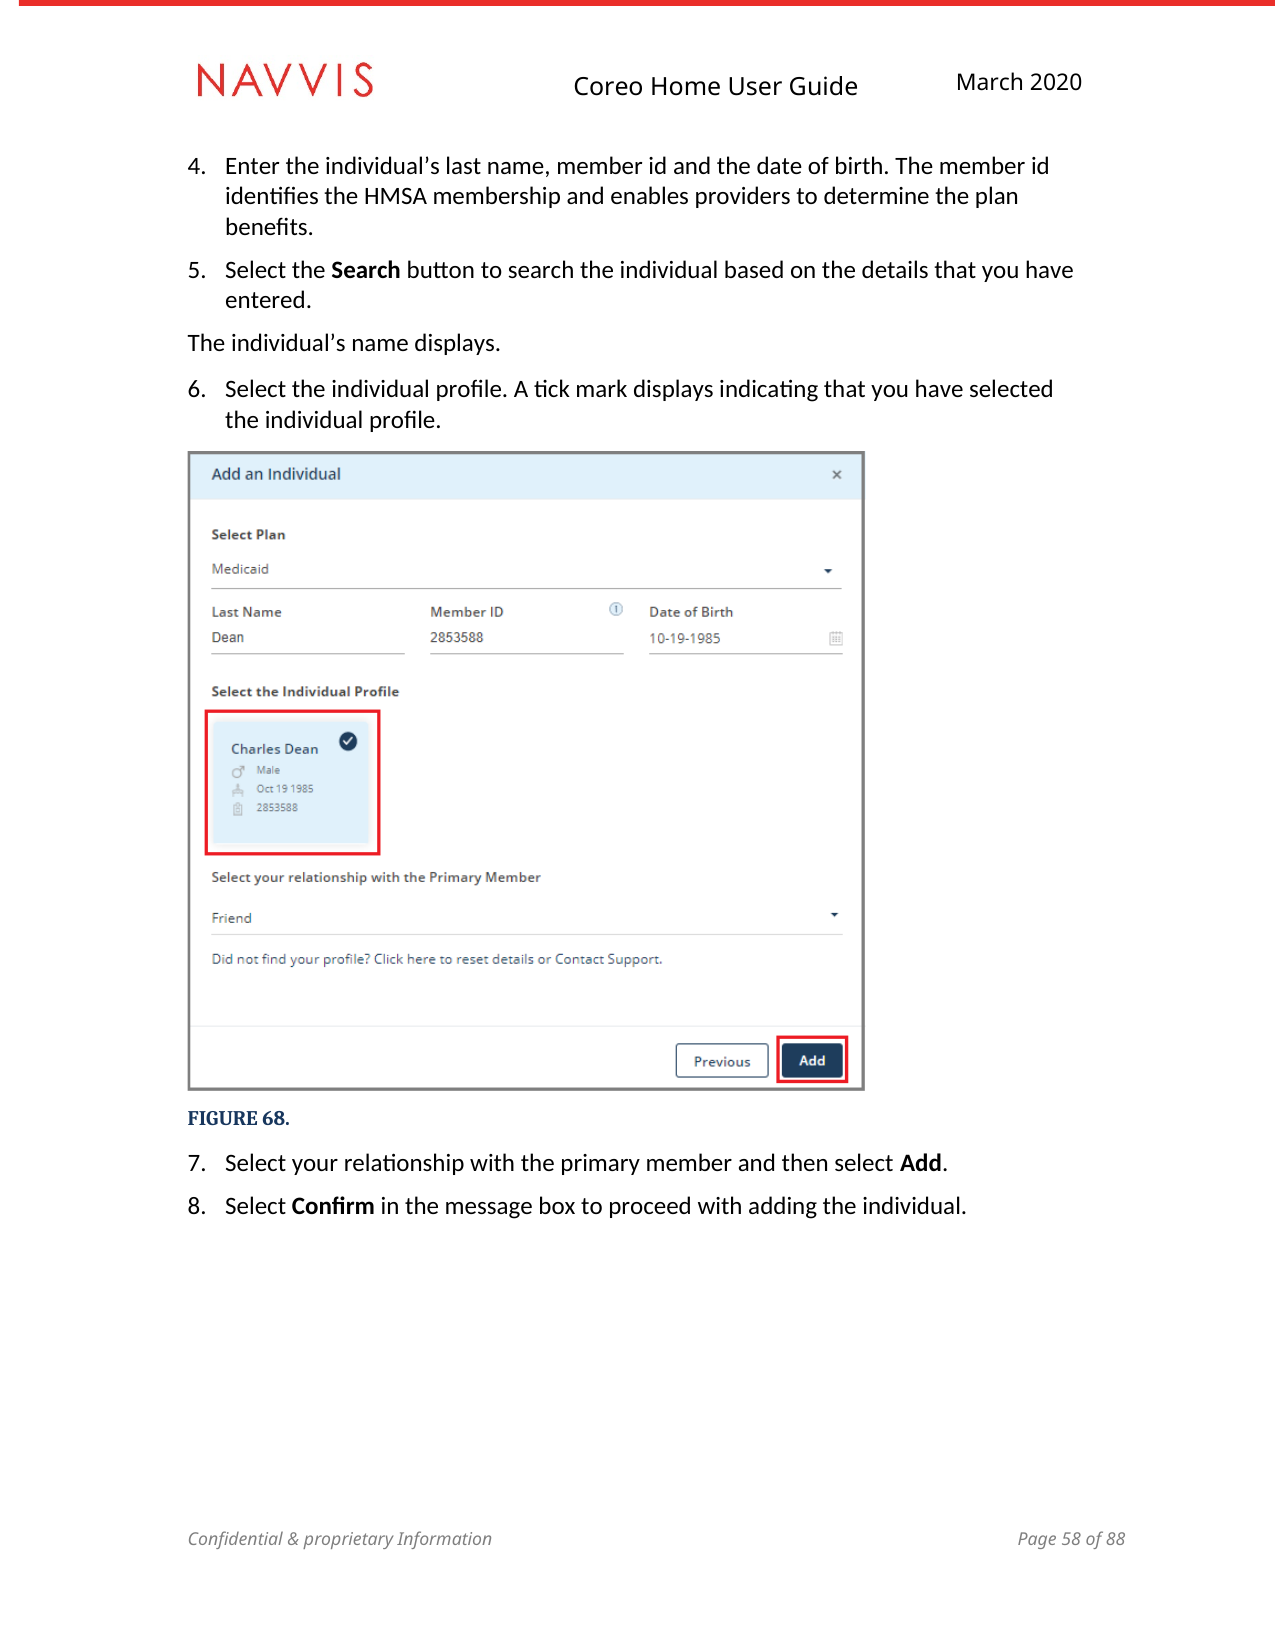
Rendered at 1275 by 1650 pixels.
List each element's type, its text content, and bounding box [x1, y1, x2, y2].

list Select the Search button to search the individual based on the details that you have entered. [187, 254, 1087, 315]
list Select Confirm in the message box to proceed with adding the individual. [187, 1190, 1087, 1221]
picture [187, 451, 866, 1092]
list Select your relationship with the primary member and then select Add. [187, 1147, 1087, 1178]
list Select the individual profile. A tick mark displays indicating that you have selected the individual profile. [187, 374, 1087, 435]
picture [187, 55, 383, 104]
text The individual’s name displays. [187, 328, 1087, 358]
list Enter the individual’s last name, member id and the date of birth. The member id identifies the HMSA membership and enables providers to determine the plan benefits. [187, 150, 1087, 242]
